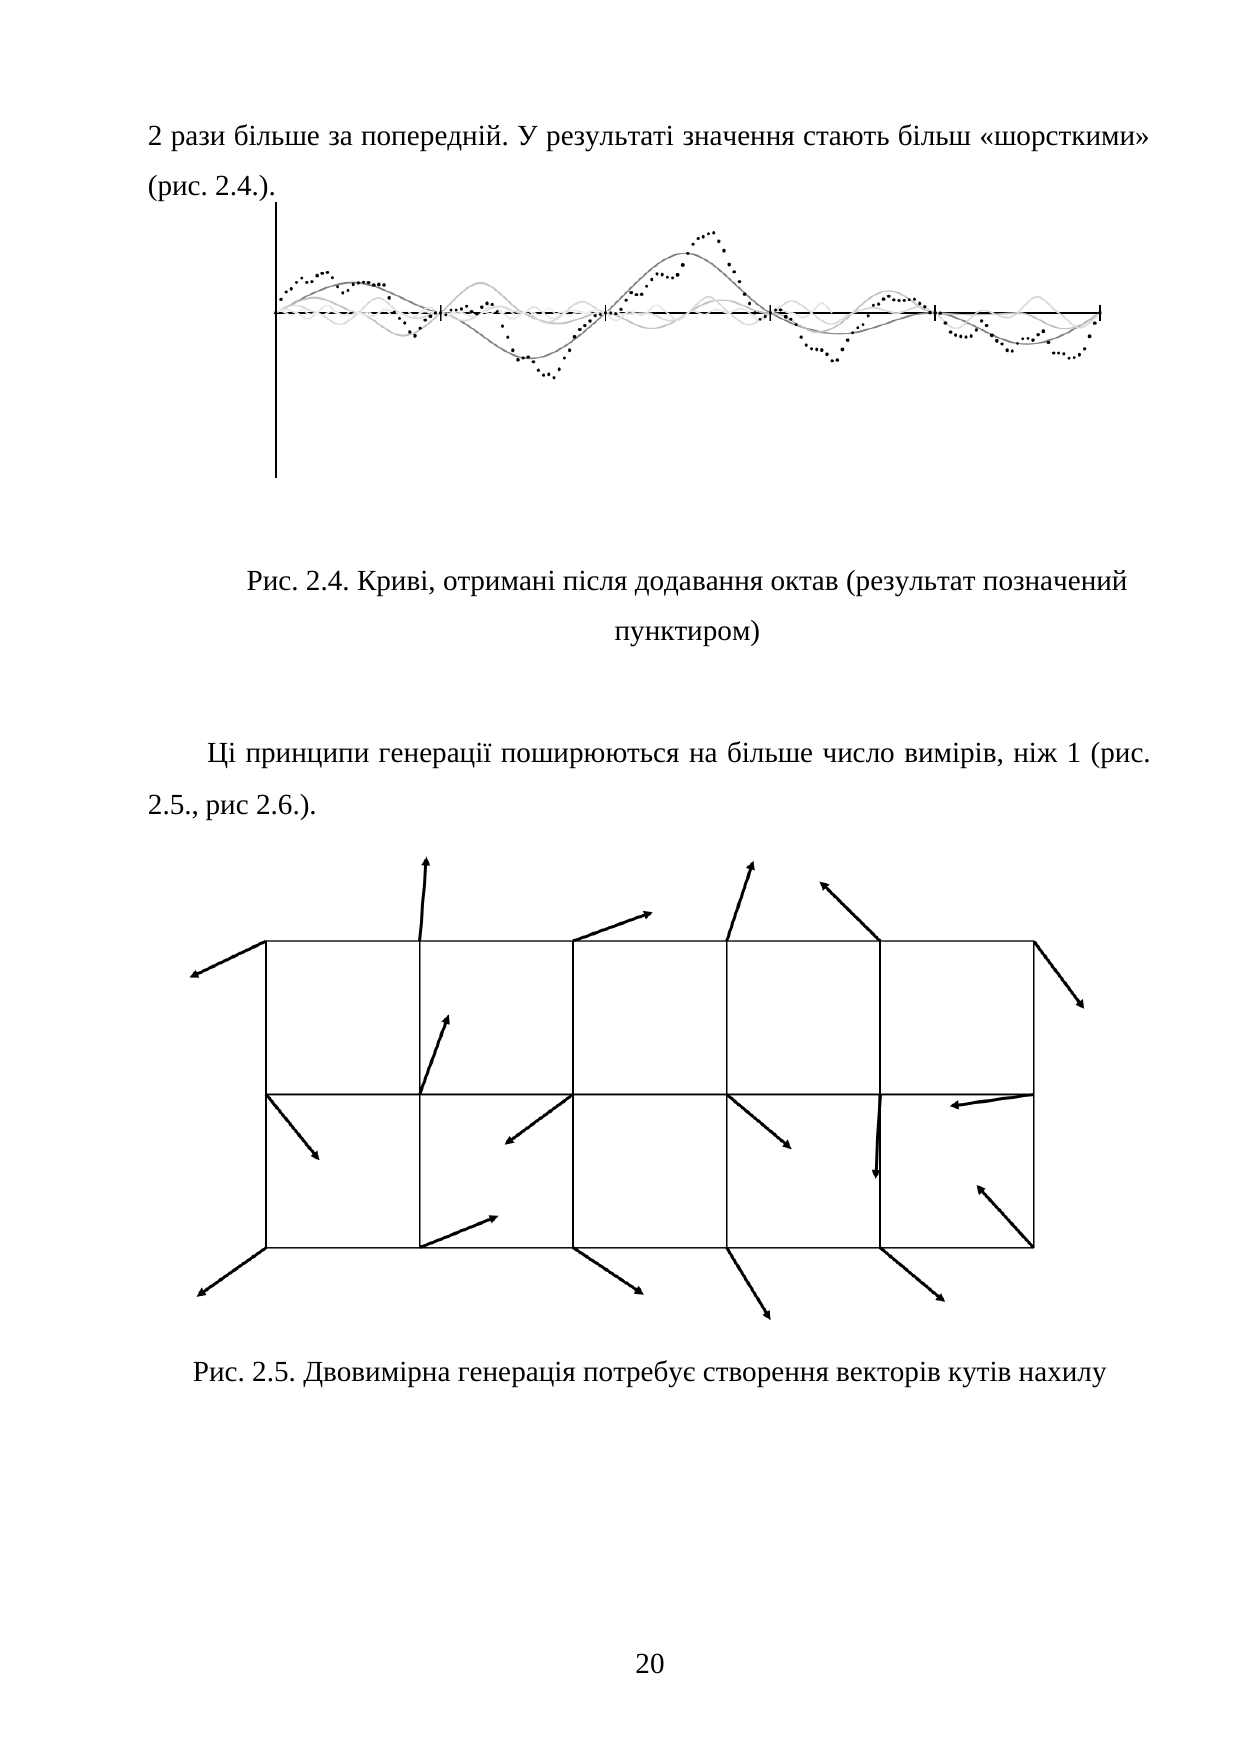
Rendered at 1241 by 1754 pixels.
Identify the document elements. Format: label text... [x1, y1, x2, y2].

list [148, 118, 1152, 202]
picture [189, 856, 1110, 1324]
list Рис. 2.4. Криві, отримані після додавання октав (результат позначений пунктиром) [223, 563, 1152, 647]
text Рис. 2.5. Двовимірна генерація потребує створення векторів кутів нахилу [148, 1354, 1152, 1388]
text Ці принципи генерації поширюються на більше число вимірів, ніж 1 (рис. 2.5., рис 2.6.). [148, 735, 1152, 822]
picture [259, 202, 1116, 494]
